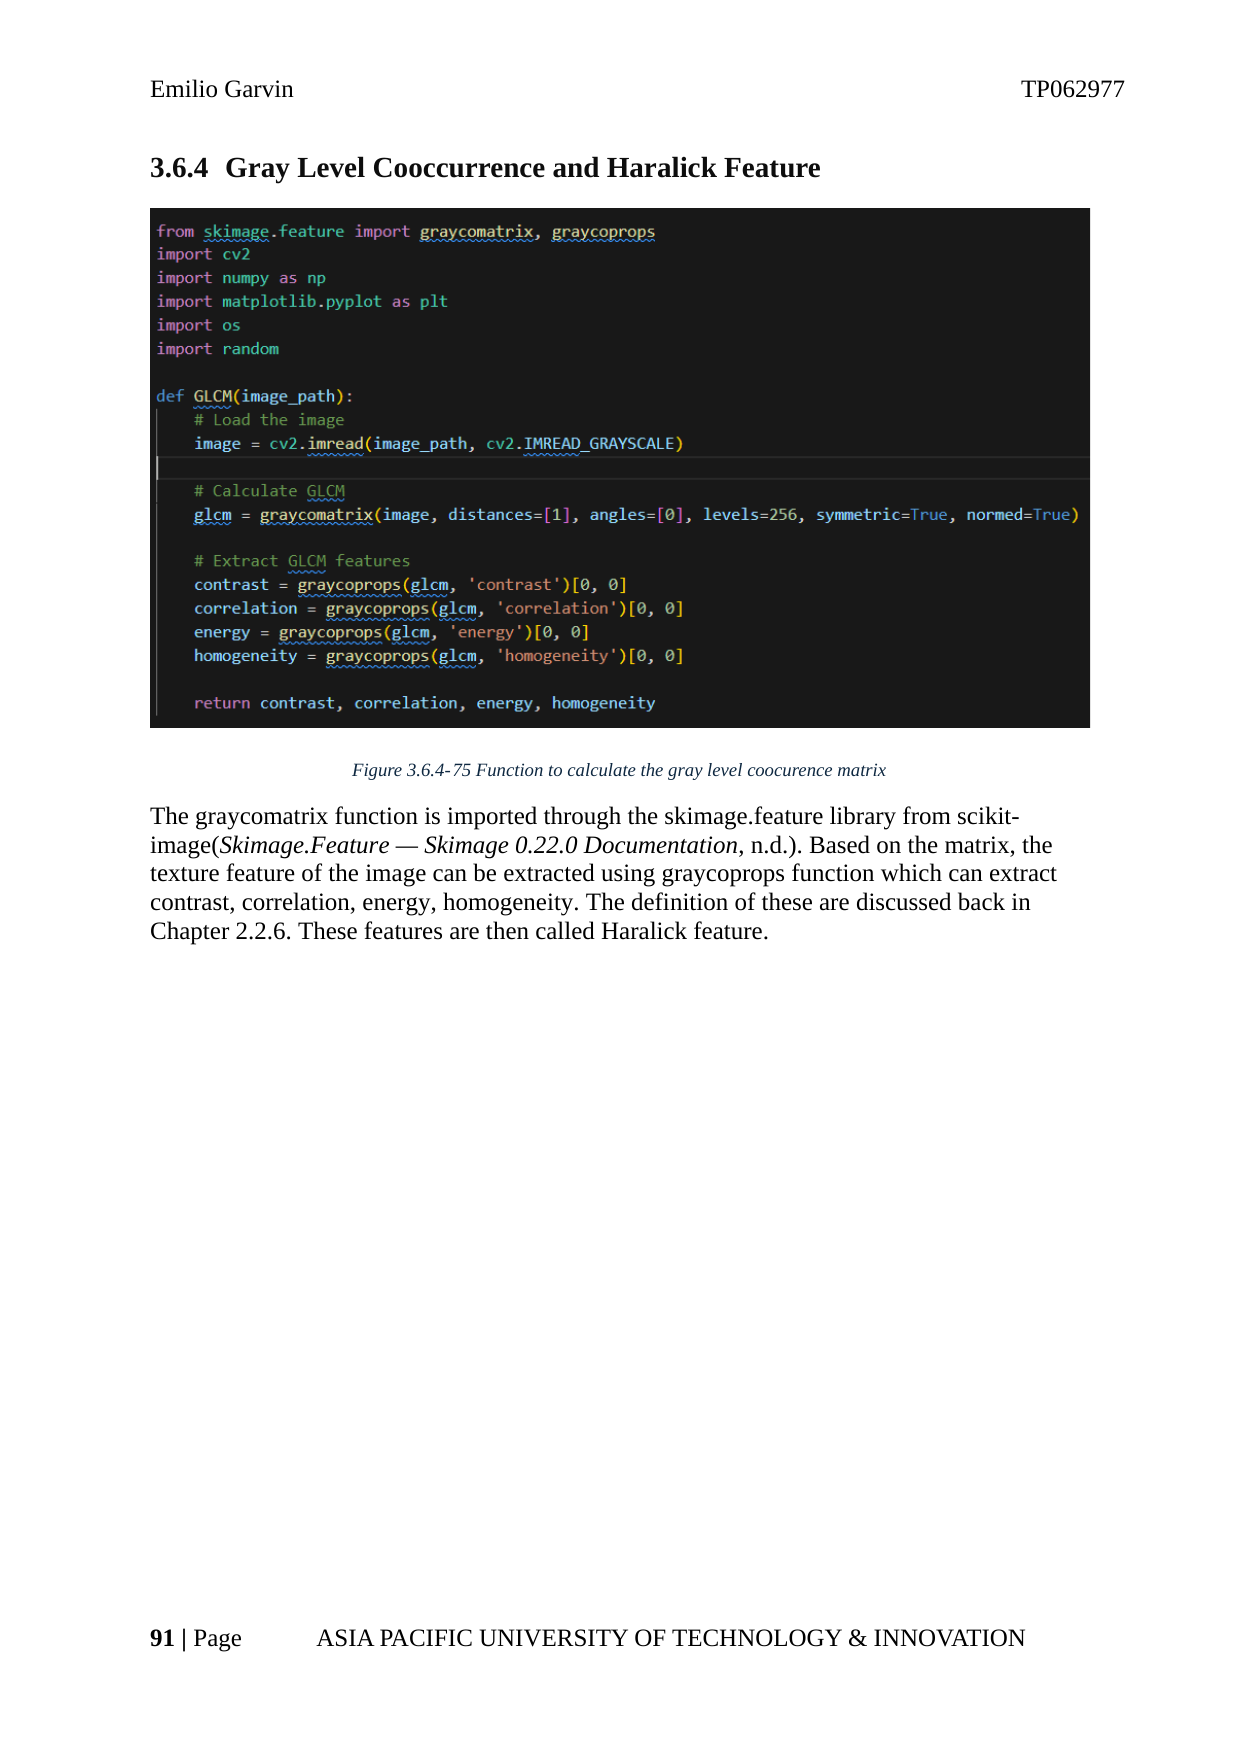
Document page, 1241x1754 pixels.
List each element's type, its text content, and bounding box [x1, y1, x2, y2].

text The graycomatrix function is imported through the skimage.feature library from scikit-image(Skimage.Feature — Skimage 0.22.0 Documentation, n.d.). Based on the matrix, the texture feature of the image can be extracted using graycoprops function which can extract contrast, correlation, energy, homogeneity. The definition of these are discussed back in Chapter 2.2.6. These features are then called Haralick feature. [150, 801, 1090, 945]
picture [150, 208, 1091, 728]
subtitle Gray Level Cooccurrence and Haralick Feature [150, 150, 1090, 183]
